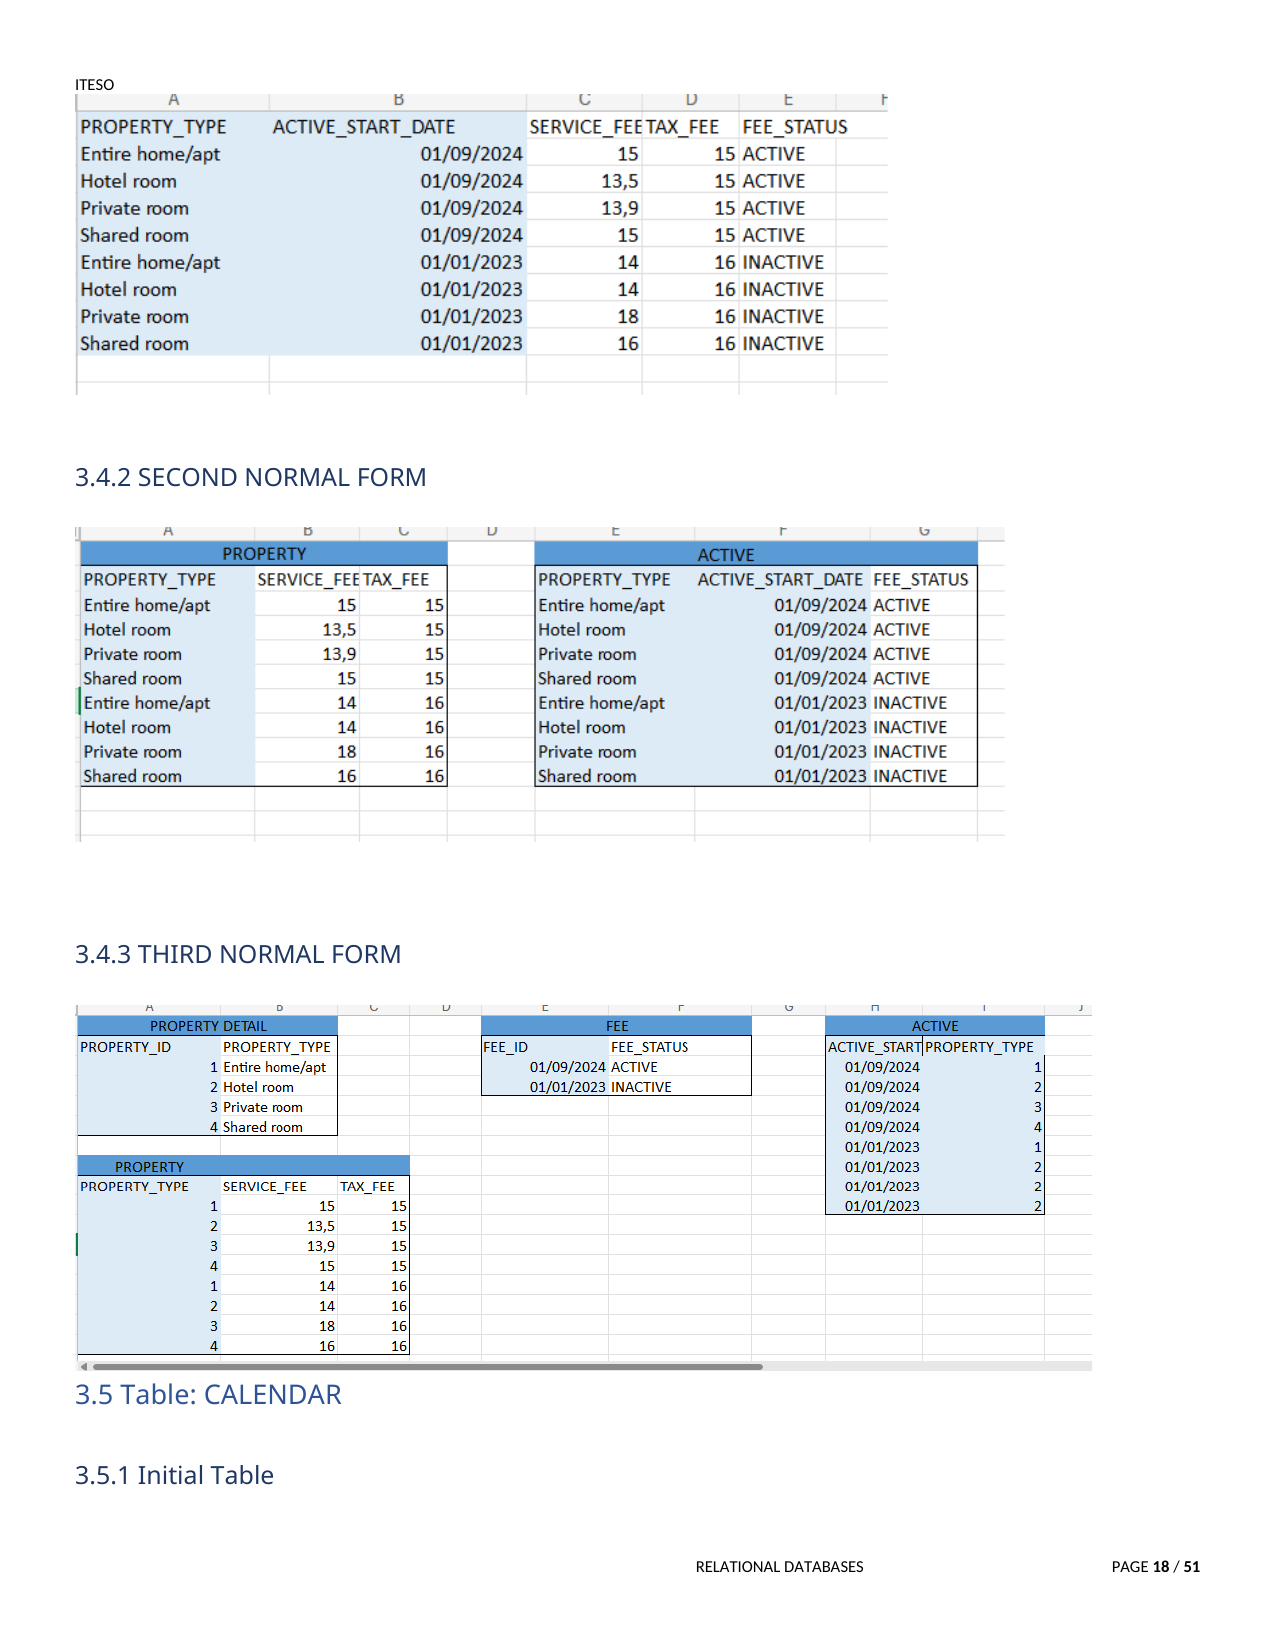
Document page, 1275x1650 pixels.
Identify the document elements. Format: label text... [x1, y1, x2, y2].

subtitle 3.5.1 Initial Table [75, 1457, 1200, 1491]
subtitle 3.4.3 THIRD NORMAL FORM [75, 937, 1200, 971]
picture [75, 1005, 1093, 1371]
picture [75, 527, 1005, 842]
picture [75, 94, 888, 395]
subtitle 3.5 Table: CALENDAR [75, 1375, 1200, 1412]
subtitle 3.4.2 SECOND NORMAL FORM [75, 459, 1200, 493]
